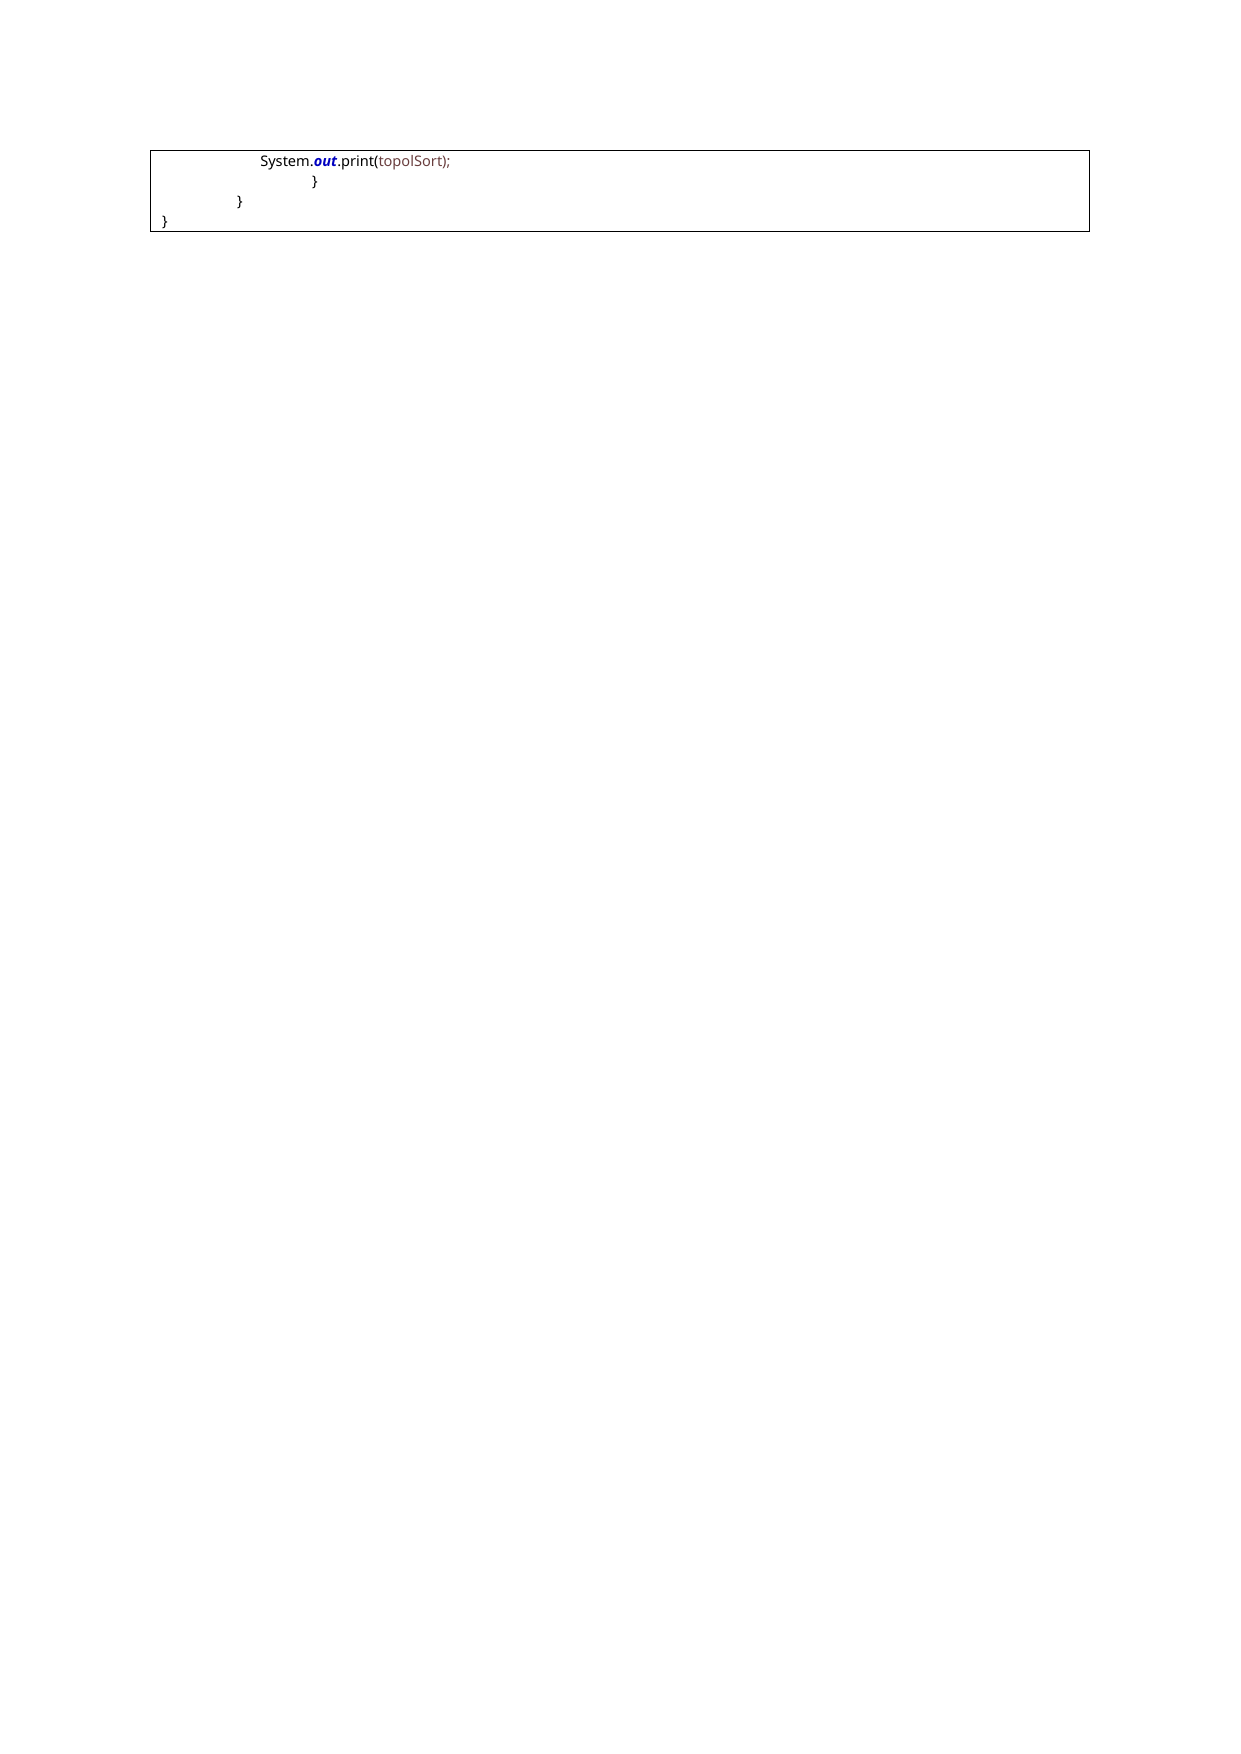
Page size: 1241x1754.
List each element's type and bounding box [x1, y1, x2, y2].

table_cell [151, 151, 1089, 231]
